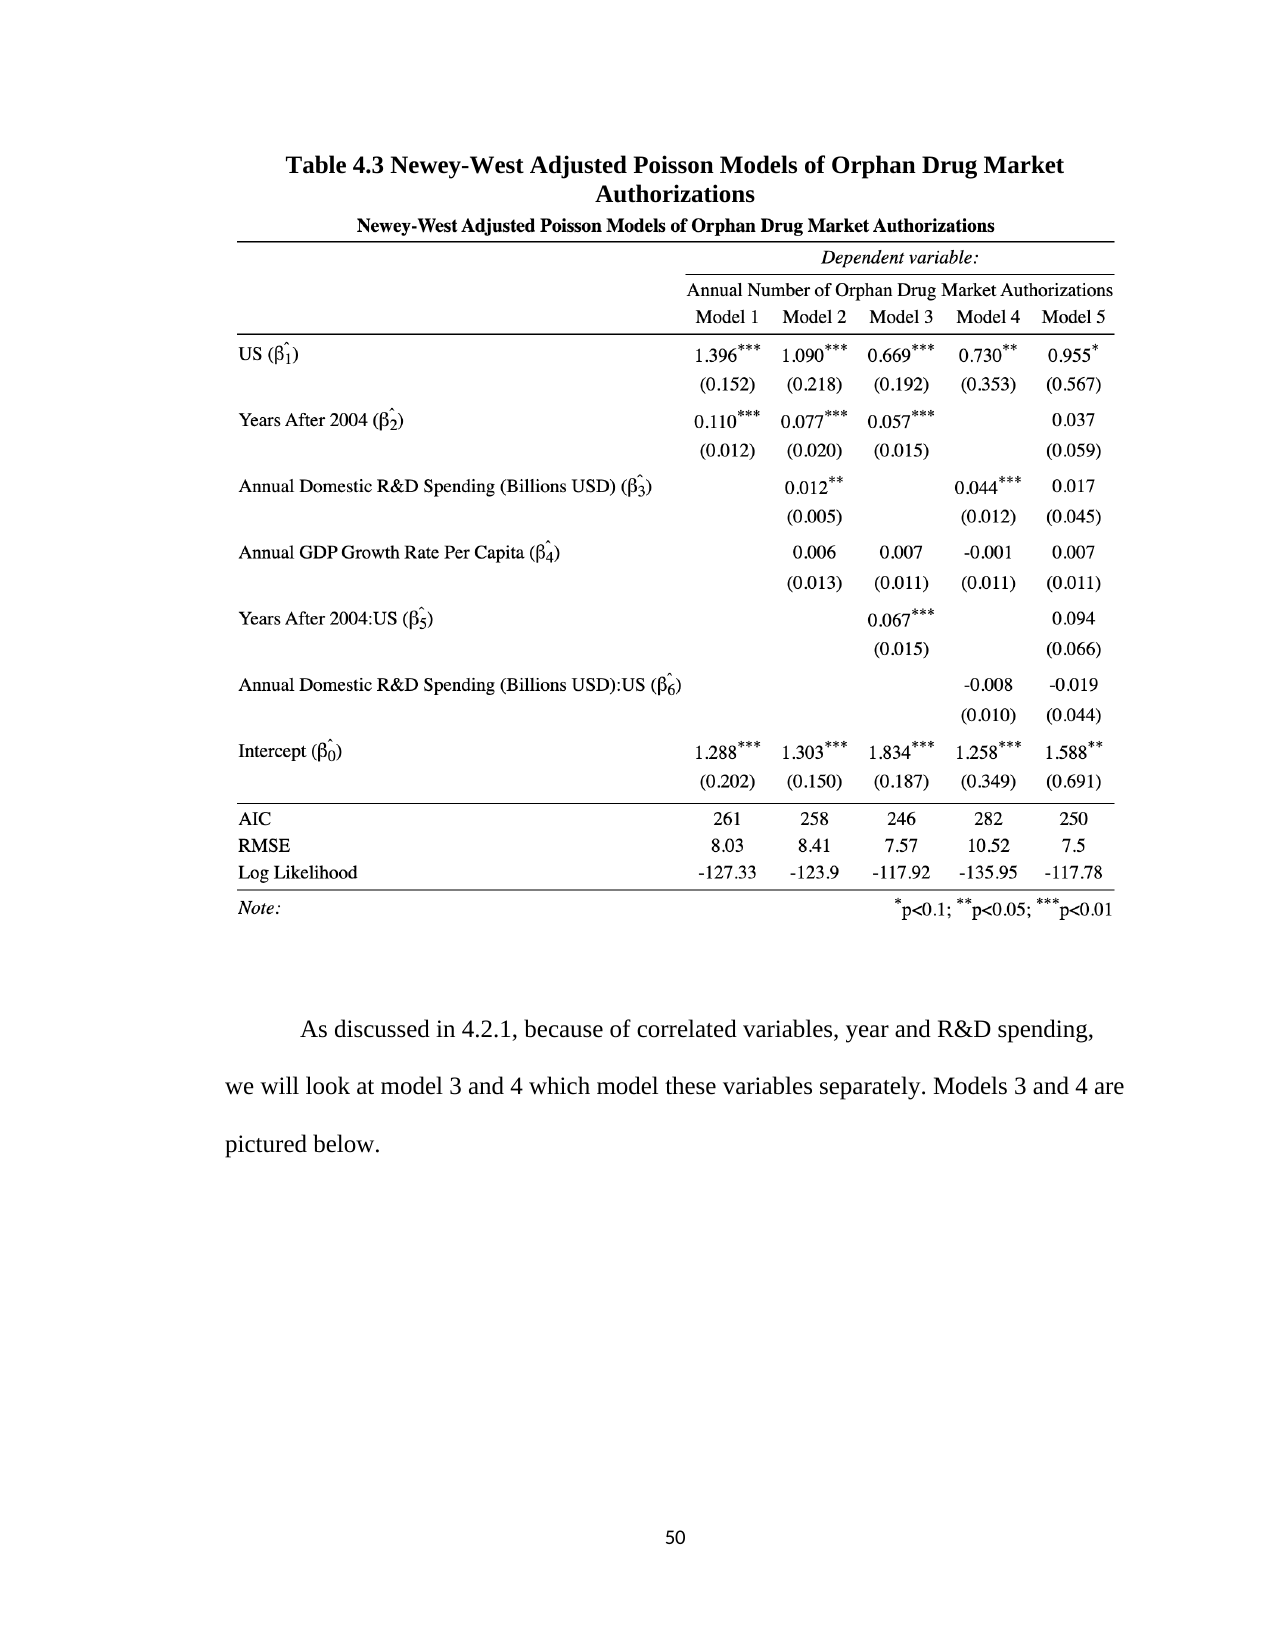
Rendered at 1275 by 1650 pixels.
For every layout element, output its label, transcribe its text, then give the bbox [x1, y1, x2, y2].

picture [225, 207, 1125, 932]
text As discussed in 4.2.1, because of correlated variables, year and R&D spending, we will look at model 3 and 4 which model these variables separately. Models 3 and 4 are pictured below. [225, 1014, 1125, 1158]
text Table 4.3 Newey-West Adjusted Poisson Models of Orphan Drug Market Authorizations [225, 150, 1125, 207]
